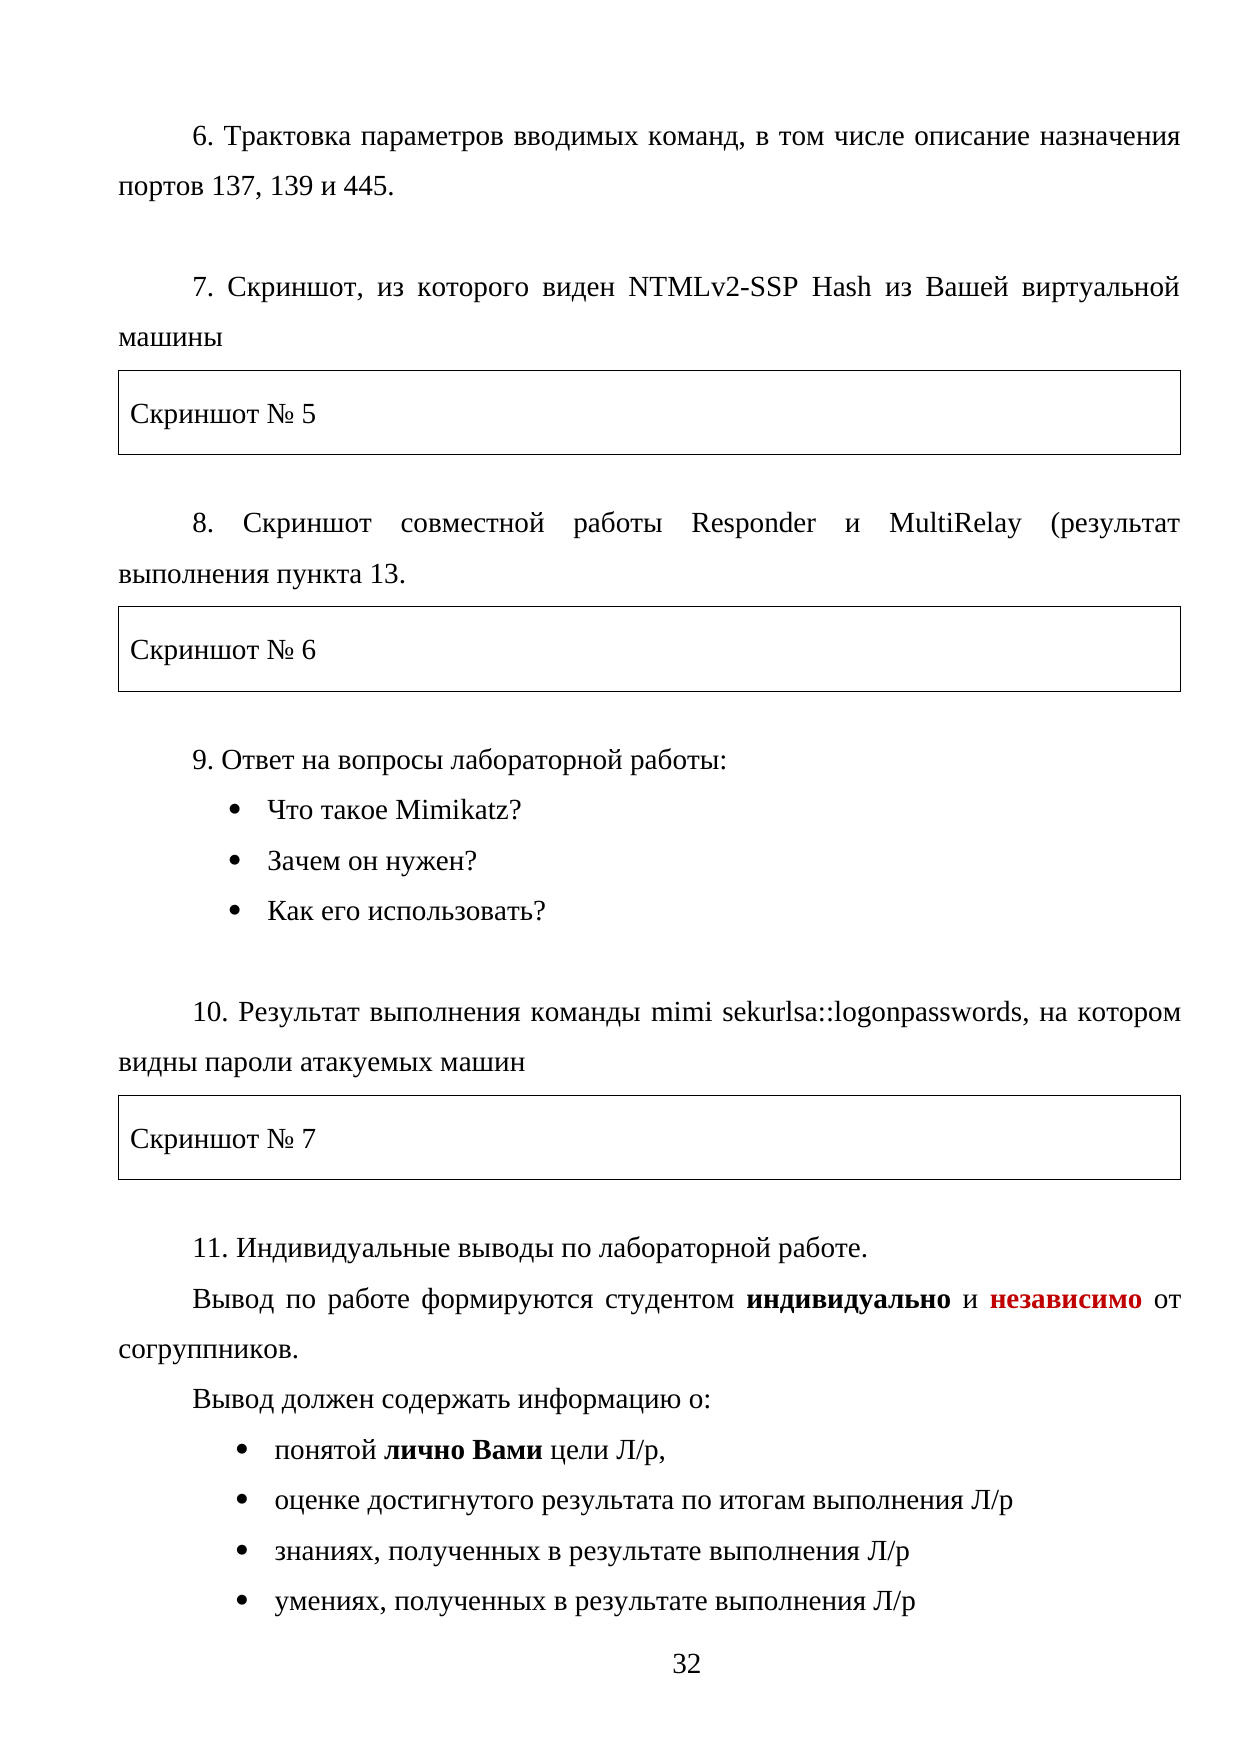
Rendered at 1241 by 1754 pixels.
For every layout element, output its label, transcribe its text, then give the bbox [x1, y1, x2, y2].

list знаниях, полученных в результате выполнения Л/р [237, 1533, 1181, 1566]
list понятой лично Вами цели Л/р, [237, 1432, 1181, 1466]
table_header Скриншот № 5 [119, 371, 1180, 454]
text 7. Скриншот, из которого виден NTMLv2-SSP Hash из Вашей виртуальной машины [118, 269, 1181, 353]
table_header Скриншот № 7 [119, 1096, 1180, 1179]
text 8. Скриншот совместной работы Responder и MultiRelay (результат выполнения пункта 13. [118, 506, 1181, 589]
list умениях, полученных в результате выполнения Л/р [237, 1583, 1181, 1617]
text Вывод должен содержать информацию о: [118, 1382, 1181, 1415]
list Зачем он нужен? [229, 843, 1181, 877]
list оценке достигнутого результата по итогам выполнения Л/р [237, 1482, 1181, 1516]
text 9. Ответ на вопросы лабораторной работы: [118, 742, 1181, 776]
text 10. Результат выполнения команды mimi sekurlsa::logonpasswords, на котором видны пароли атакуемых машин [118, 994, 1181, 1078]
text Вывод по работе формируются студентом индивидуально и независимо от согруппников. [118, 1281, 1181, 1365]
text 6. Трактовка параметров вводимых команд, в том числе описание назначения портов 137, 139 и 445. [118, 118, 1181, 202]
list Что такое Mimikatz? [229, 792, 1181, 826]
text 11. Индивидуальные выводы по лабораторной работе. [118, 1231, 1181, 1264]
list Как его использовать? [229, 893, 1181, 927]
table_header Скриншот № 6 [119, 607, 1180, 691]
